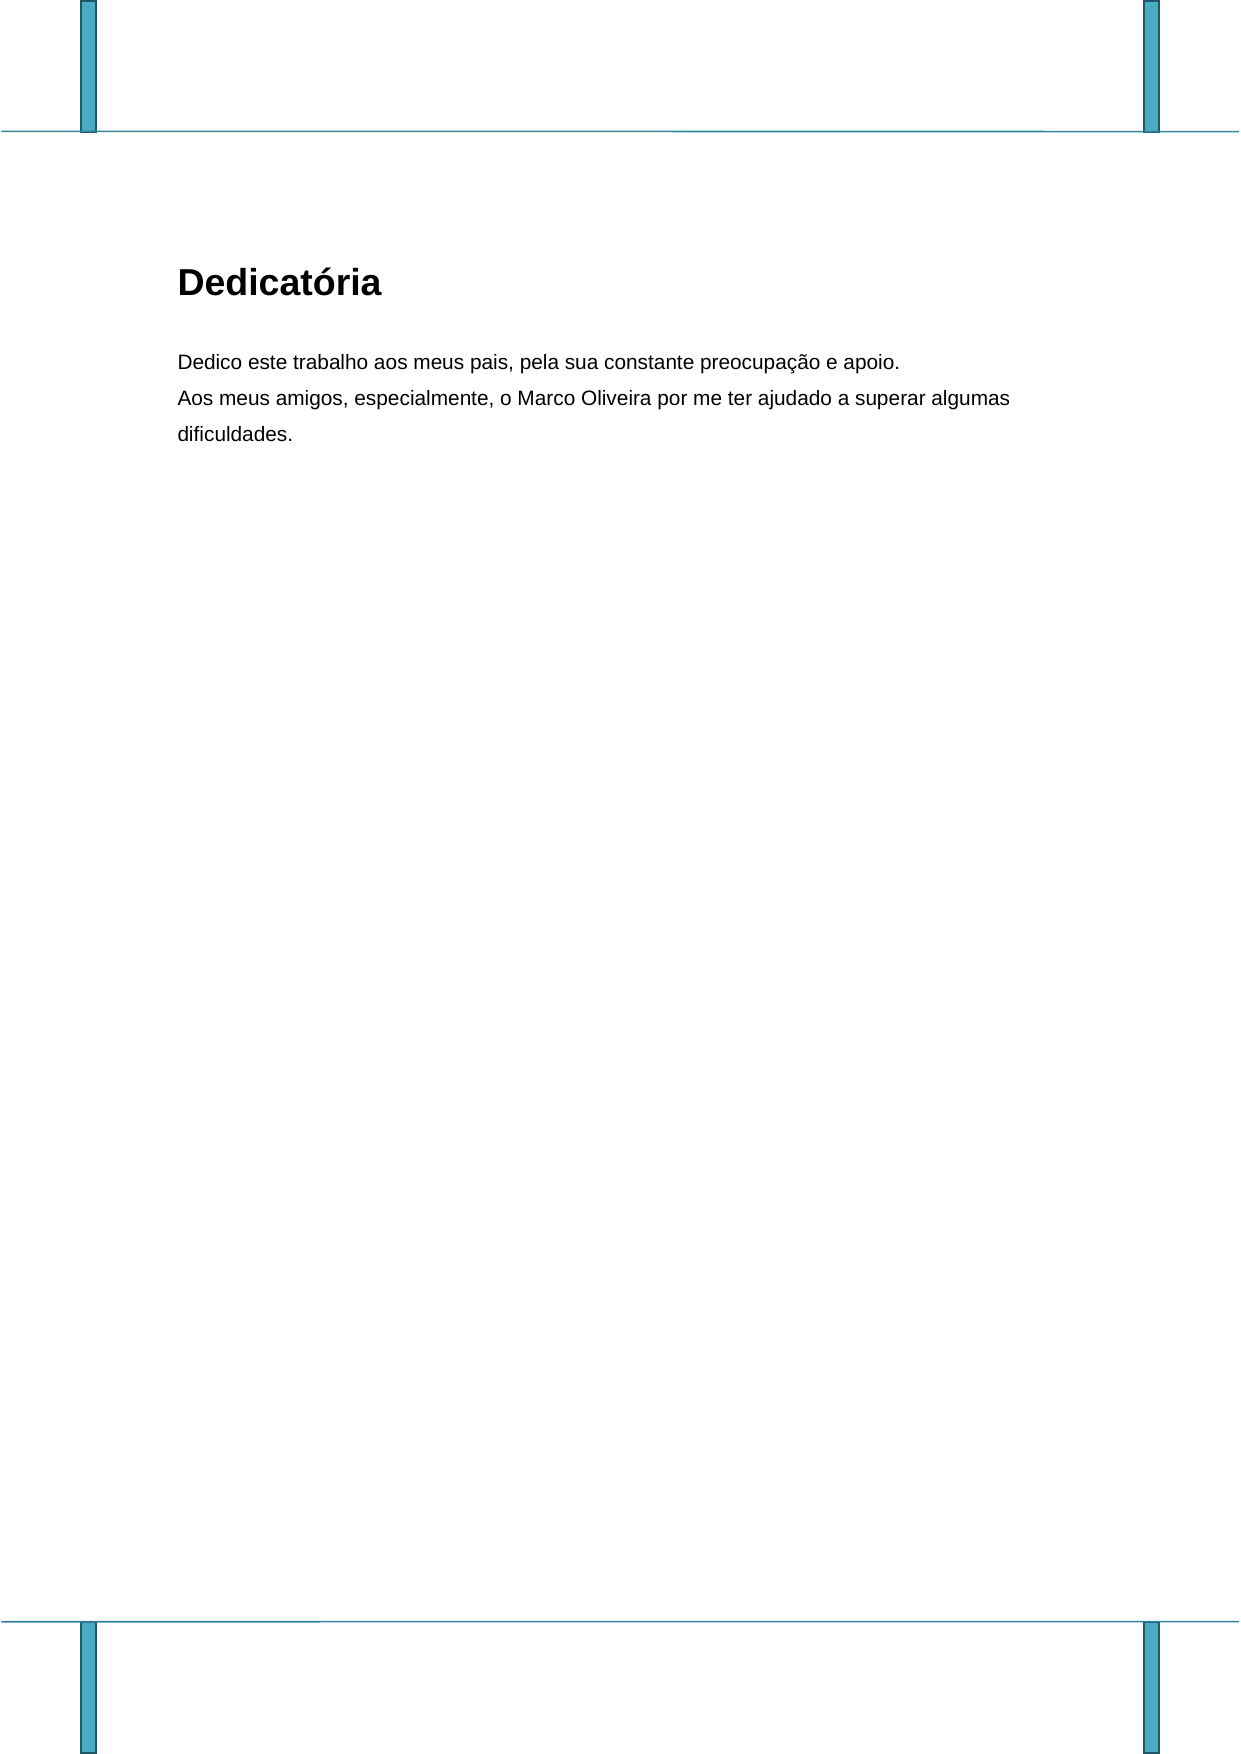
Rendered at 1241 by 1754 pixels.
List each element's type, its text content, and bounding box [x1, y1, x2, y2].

text Aos meus amigos, especialmente, o Marco Oliveira por me ter ajudado a superar algumas [177, 386, 1063, 410]
list Dedicatória [177, 260, 1063, 303]
text dificuldades. [177, 422, 1063, 482]
text Dedico este trabalho aos meus pais, pela sua constante preocupação e apoio. [177, 350, 1063, 374]
